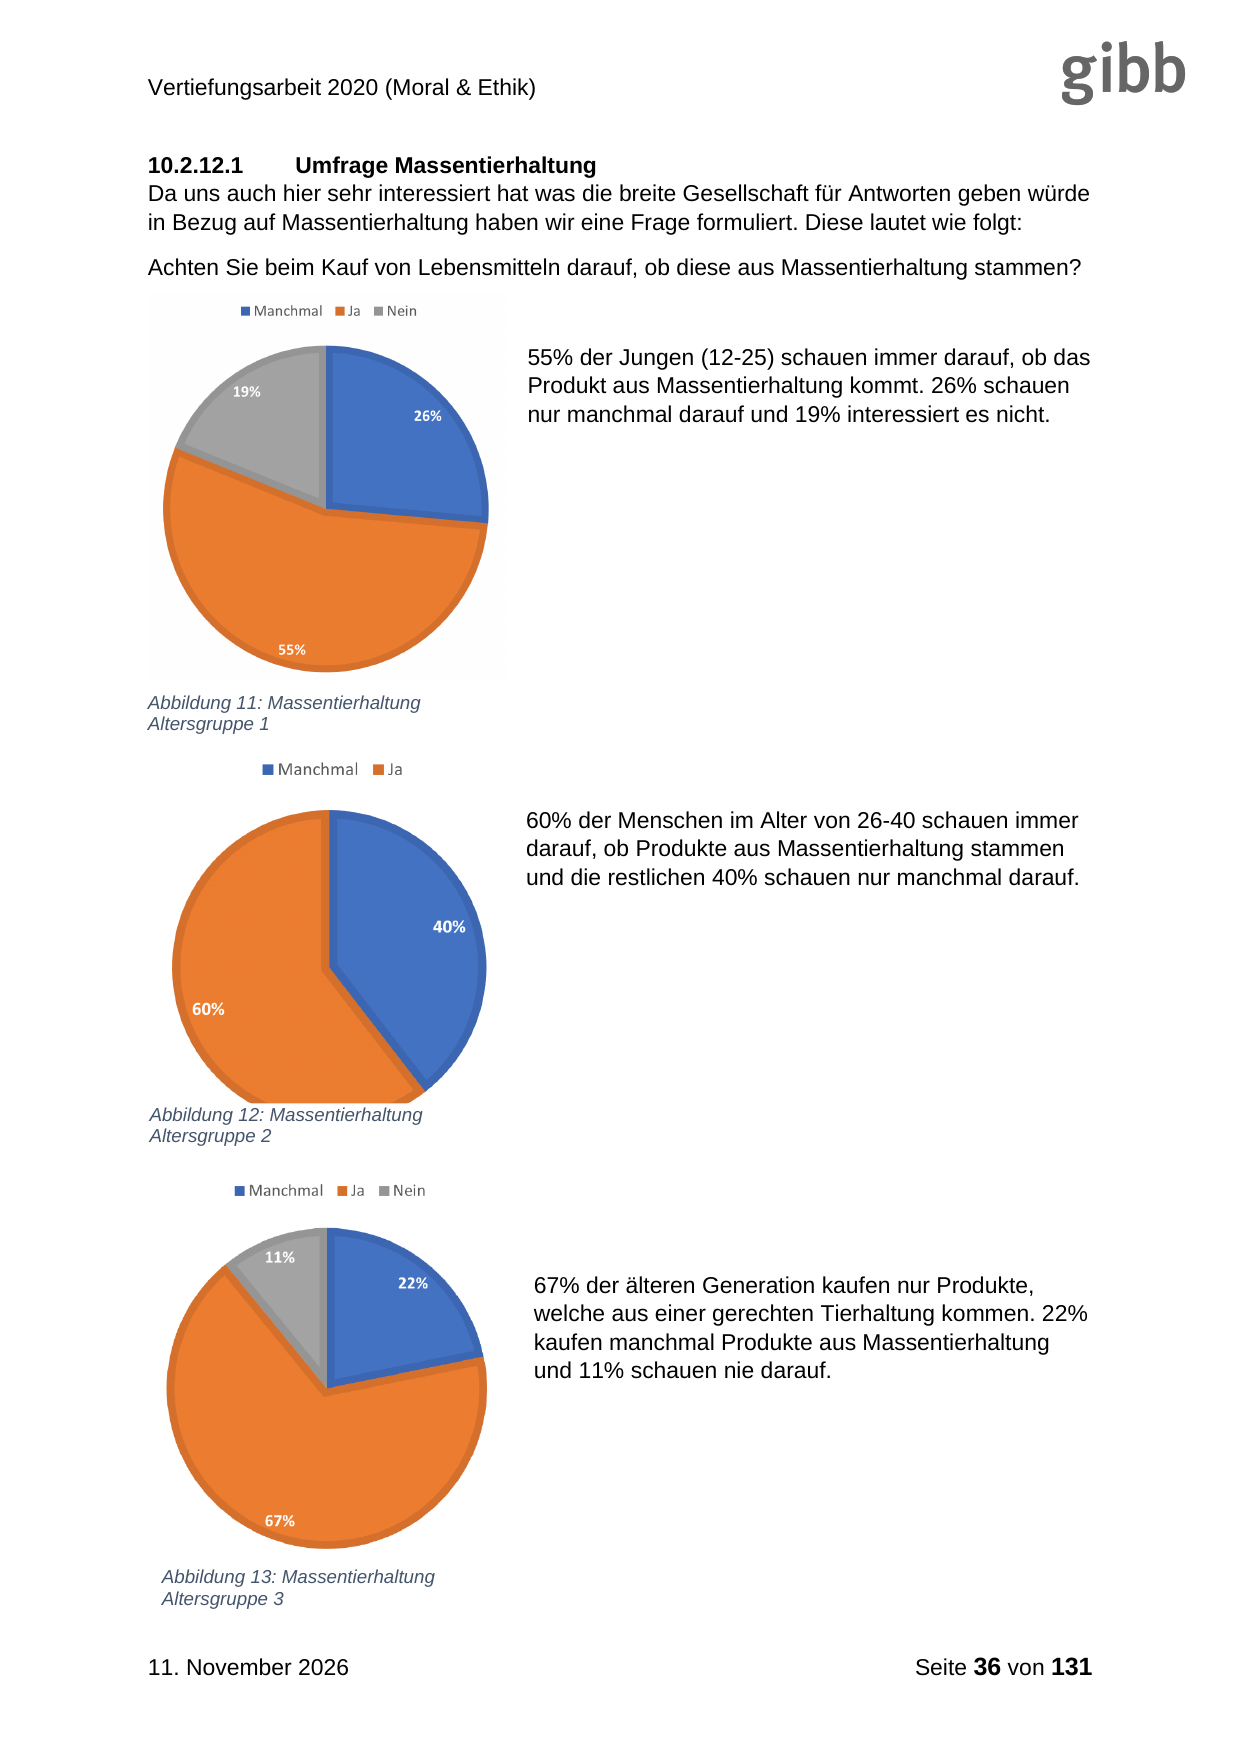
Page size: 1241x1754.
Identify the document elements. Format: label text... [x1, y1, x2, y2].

picture [146, 466, 513, 683]
text Da uns auch hier sehr interessiert hat was die breite Gesellschaft für Antworten geben würde in Bezug auf Massentierhaltung haben wir eine Frage formuliert. Diese lautet wie folgt: [148, 180, 1093, 235]
text 55% der Jungen (12-25) schauen immer darauf, ob das Produkt aus Massentierhaltung kommt. 26% schauen nur manchmal darauf und 19% interessiert es nicht. [148, 344, 1093, 399]
text 60% der Menschen im Alter von 26-40 schauen immer darauf, ob Produkte aus Massentierhaltung stammen und die restlichen 40% schauen nur manchmal darauf. [148, 778, 1093, 833]
text 67% der älteren Generation kaufen nur Produkte, welche aus einer gerechten Tierhaltung kommen. 22% kaufen manchmal Produkte aus Massentierhaltung und 11% schauen nie darauf. [148, 1168, 1093, 1308]
picture [133, 1306, 518, 1529]
text Achten Sie beim Kauf von Lebensmitteln darauf, ob diese aus Massentierhaltung stammen? [148, 254, 1093, 280]
subtitle Umfrage Massentierhaltung [148, 152, 1093, 178]
picture [147, 887, 512, 1110]
picture [1060, 39, 1187, 107]
